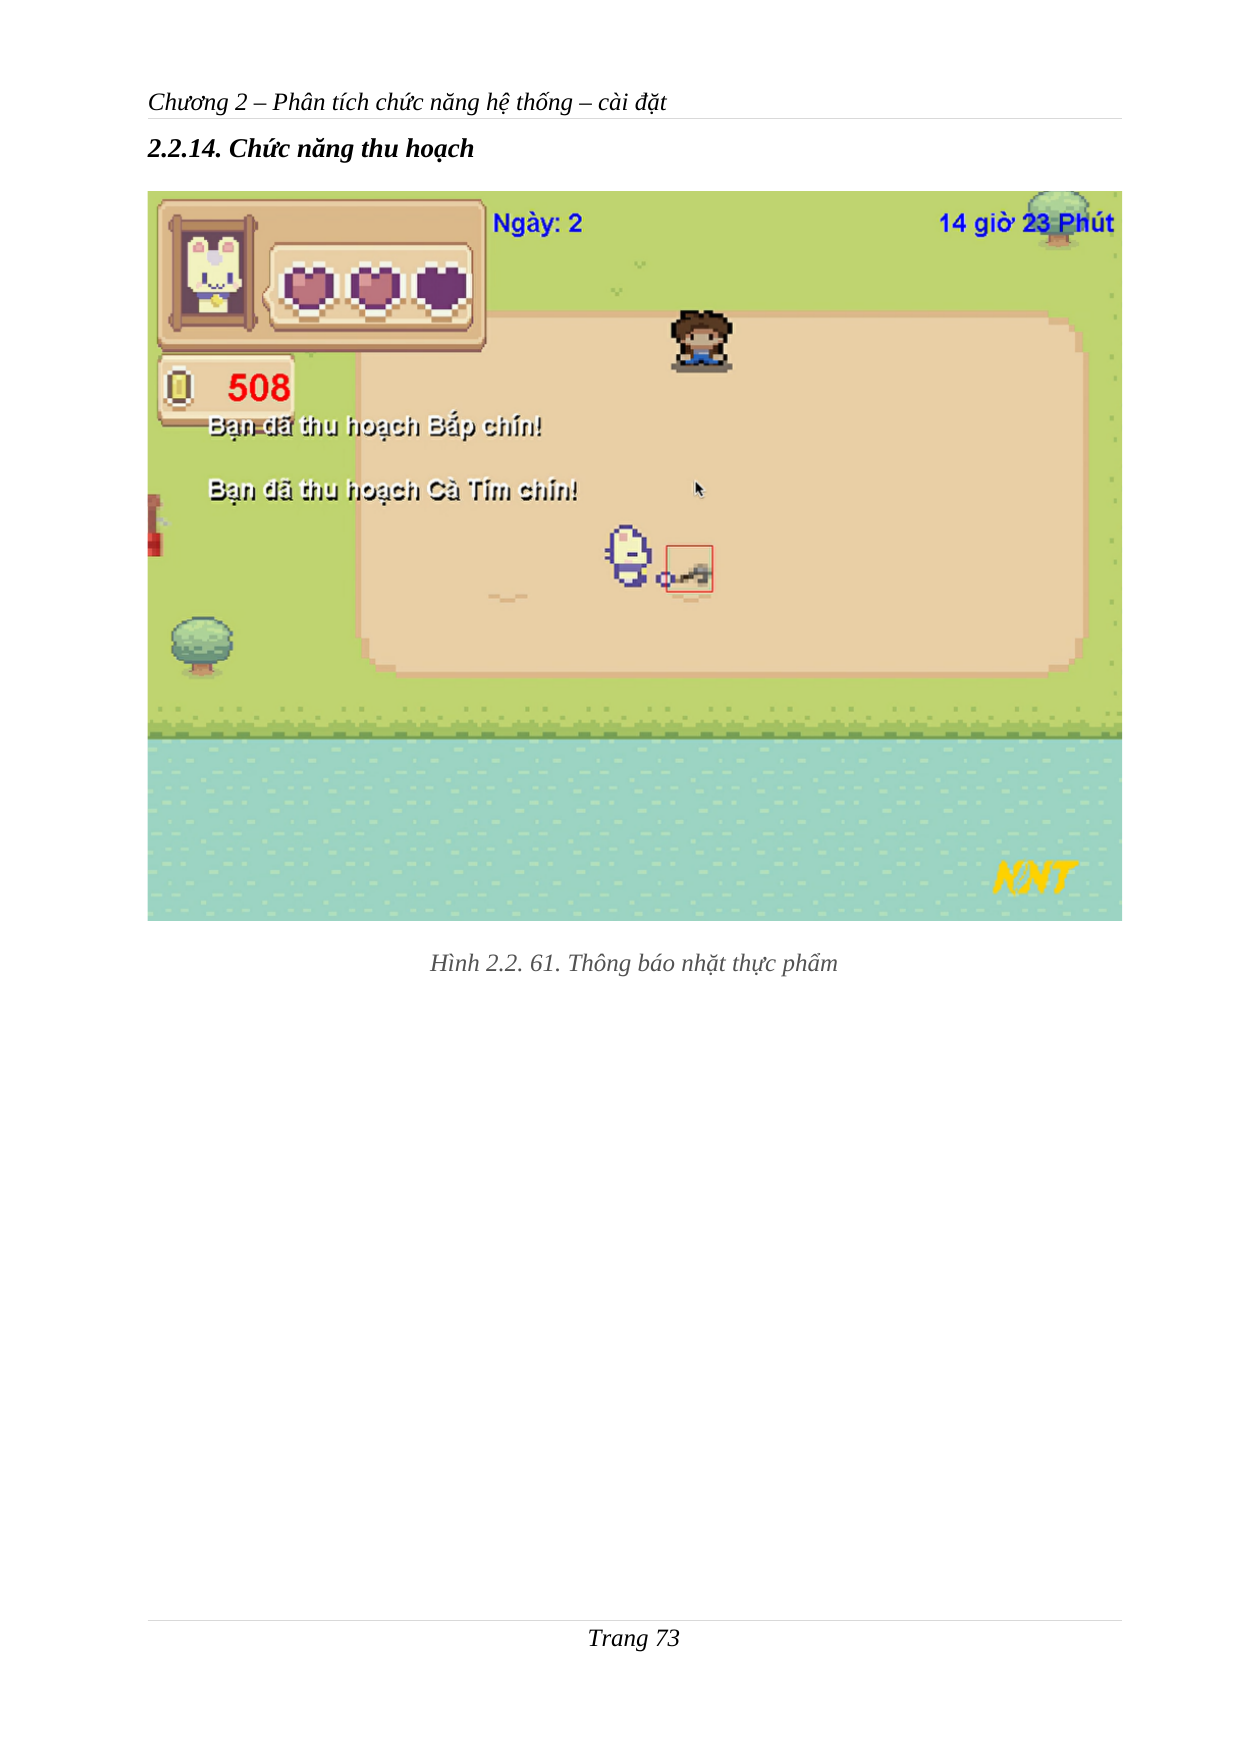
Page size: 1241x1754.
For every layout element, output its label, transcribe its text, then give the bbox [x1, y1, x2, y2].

subtitle Chức năng thu hoạch [148, 132, 1122, 163]
text Hình 2.2. 61. Thông báo nhặt thực phẩm [148, 948, 1122, 977]
picture [147, 191, 1123, 921]
